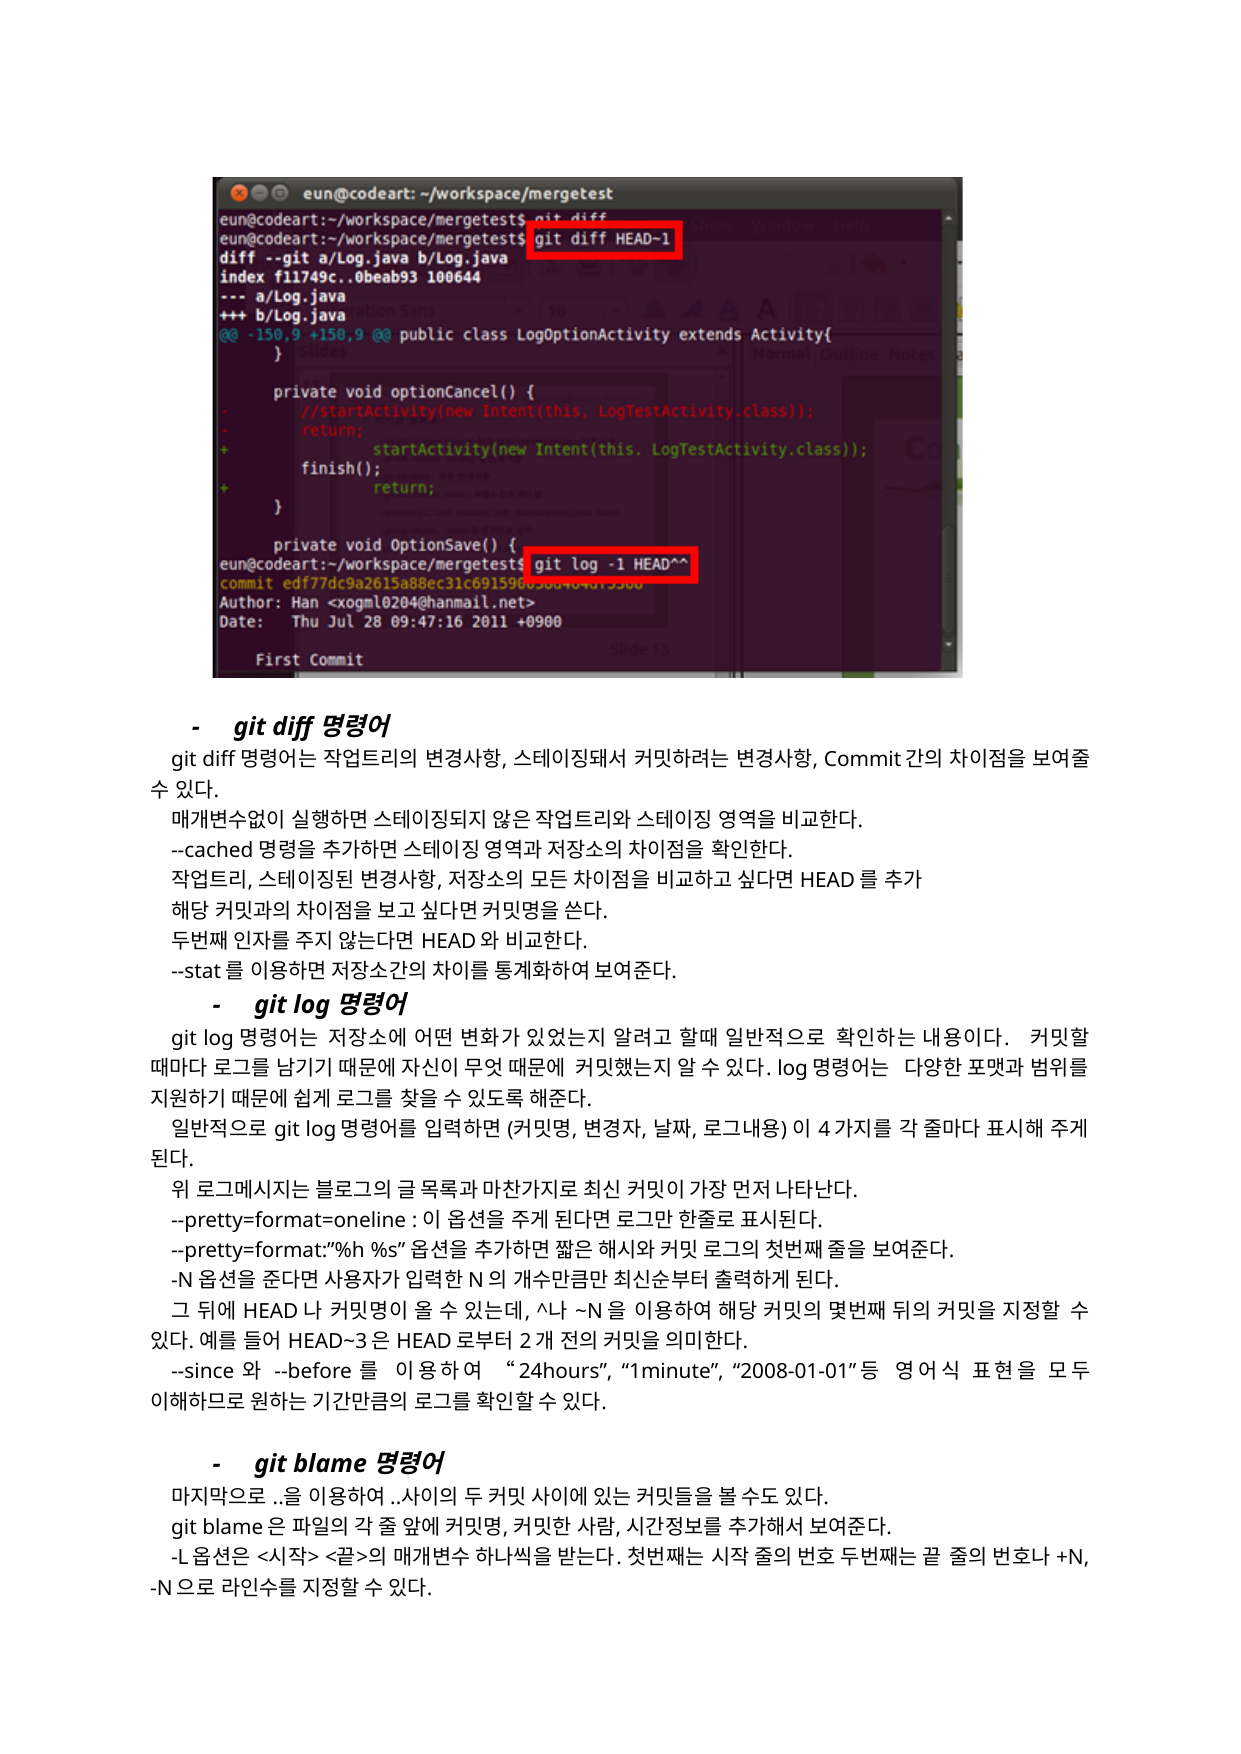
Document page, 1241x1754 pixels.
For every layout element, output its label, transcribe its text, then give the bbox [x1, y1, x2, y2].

list git diff 명령어 [150, 706, 1090, 742]
list git blame 명령어 [212, 1444, 1090, 1480]
text --cached 명령을 추가하면 스테이징 영역과 저장소의 차이점을 확인한다. [150, 833, 1090, 864]
text 매개변수없이 실행하면 스테이징되지 않은 작업트리와 스테이징 영역을 비교한다. [150, 803, 1090, 833]
text --stat를 이용하면 저장소간의 차이를 통계화하여 보여준다. [150, 955, 1090, 985]
picture [212, 177, 963, 678]
text -L옵션은 <시작> <끝>의 매개변수 하나씩을 받는다. 첫번째는 시작 줄의 번호 두번째는 끝 줄의 번호나 +N, -N으로 라인수를 지정할 수 있다. [150, 1541, 1090, 1601]
text 그 뒤에 HEAD나 커밋명이 올 수 있는데, ^나 ~N을 이용하여 해당 커밋의 몇번째 뒤의 커밋을 지정할 수 있다. 예를 들어 HEAD~3은 HEAD로부터 2개 전의 커밋을 의미한다. [150, 1294, 1090, 1355]
text --pretty=format=oneline : 이 옵션을 주게 된다면 로그만 한줄로 표시된다. [150, 1203, 1090, 1233]
text --pretty=format:”%h %s” 옵션을 추가하면 짧은 해시와 커밋 로그의 첫번째 줄을 보여준다. [150, 1233, 1090, 1264]
text git blame은 파일의 각 줄 앞에 커밋명, 커밋한 사람, 시간정보를 추가해서 보여준다. [150, 1510, 1090, 1541]
text 두번째 인자를 주지 않는다면 HEAD와 비교한다. [150, 924, 1090, 955]
text 작업트리, 스테이징된 변경사항, 저장소의 모든 차이점을 비교하고 싶다면 HEAD를 추가 [150, 864, 1090, 894]
text git diff 명령어는 작업트리의 변경사항, 스테이징돼서 커밋하려는 변경사항, Commit간의 차이점을 보여줄 수 있다. [150, 742, 1090, 803]
text 일반적으로 git log명령어를 입력하면 (커밋명, 변경자, 날짜, 로그내용) 이 4가지를 각 줄마다 표시해 주게 된다. [150, 1112, 1090, 1173]
text --since와 --before를 이용하여 “24hours”, “1minute”, “2008-01-01”등 영어식 표현을 모두 이해하므로 원하는 기간만큼의 로그를 확인할 수 있다. [150, 1355, 1090, 1415]
text 위 로그메시지는 블로그의 글 목록과 마찬가지로 최신 커밋이 가장 먼저 나타난다. [150, 1173, 1090, 1203]
text 해당 커밋과의 차이점을 보고 싶다면 커밋명을 쓴다. [150, 894, 1090, 924]
text -N 옵션을 준다면 사용자가 입력한 N의 개수만큼만 최신순부터 출력하게 된다. [150, 1264, 1090, 1294]
text git log명령어는 저장소에 어떤 변화가 있었는지 알려고 할때 일반적으로 확인하는 내용이다. 커밋할 때마다 로그를 남기기 때문에 자신이 무엇 때문에 커밋했는지 알 수 있다. log명령어는 다양한 포맷과 범위를 지원하기 때문에 쉽게 로그를 찾을 수 있도록 해준다. [150, 1021, 1090, 1112]
text 마지막으로 ..을 이용하여 ..사이의 두 커밋 사이에 있는 커밋들을 볼 수도 있다. [150, 1480, 1090, 1510]
list git log 명령어 [212, 985, 1090, 1021]
